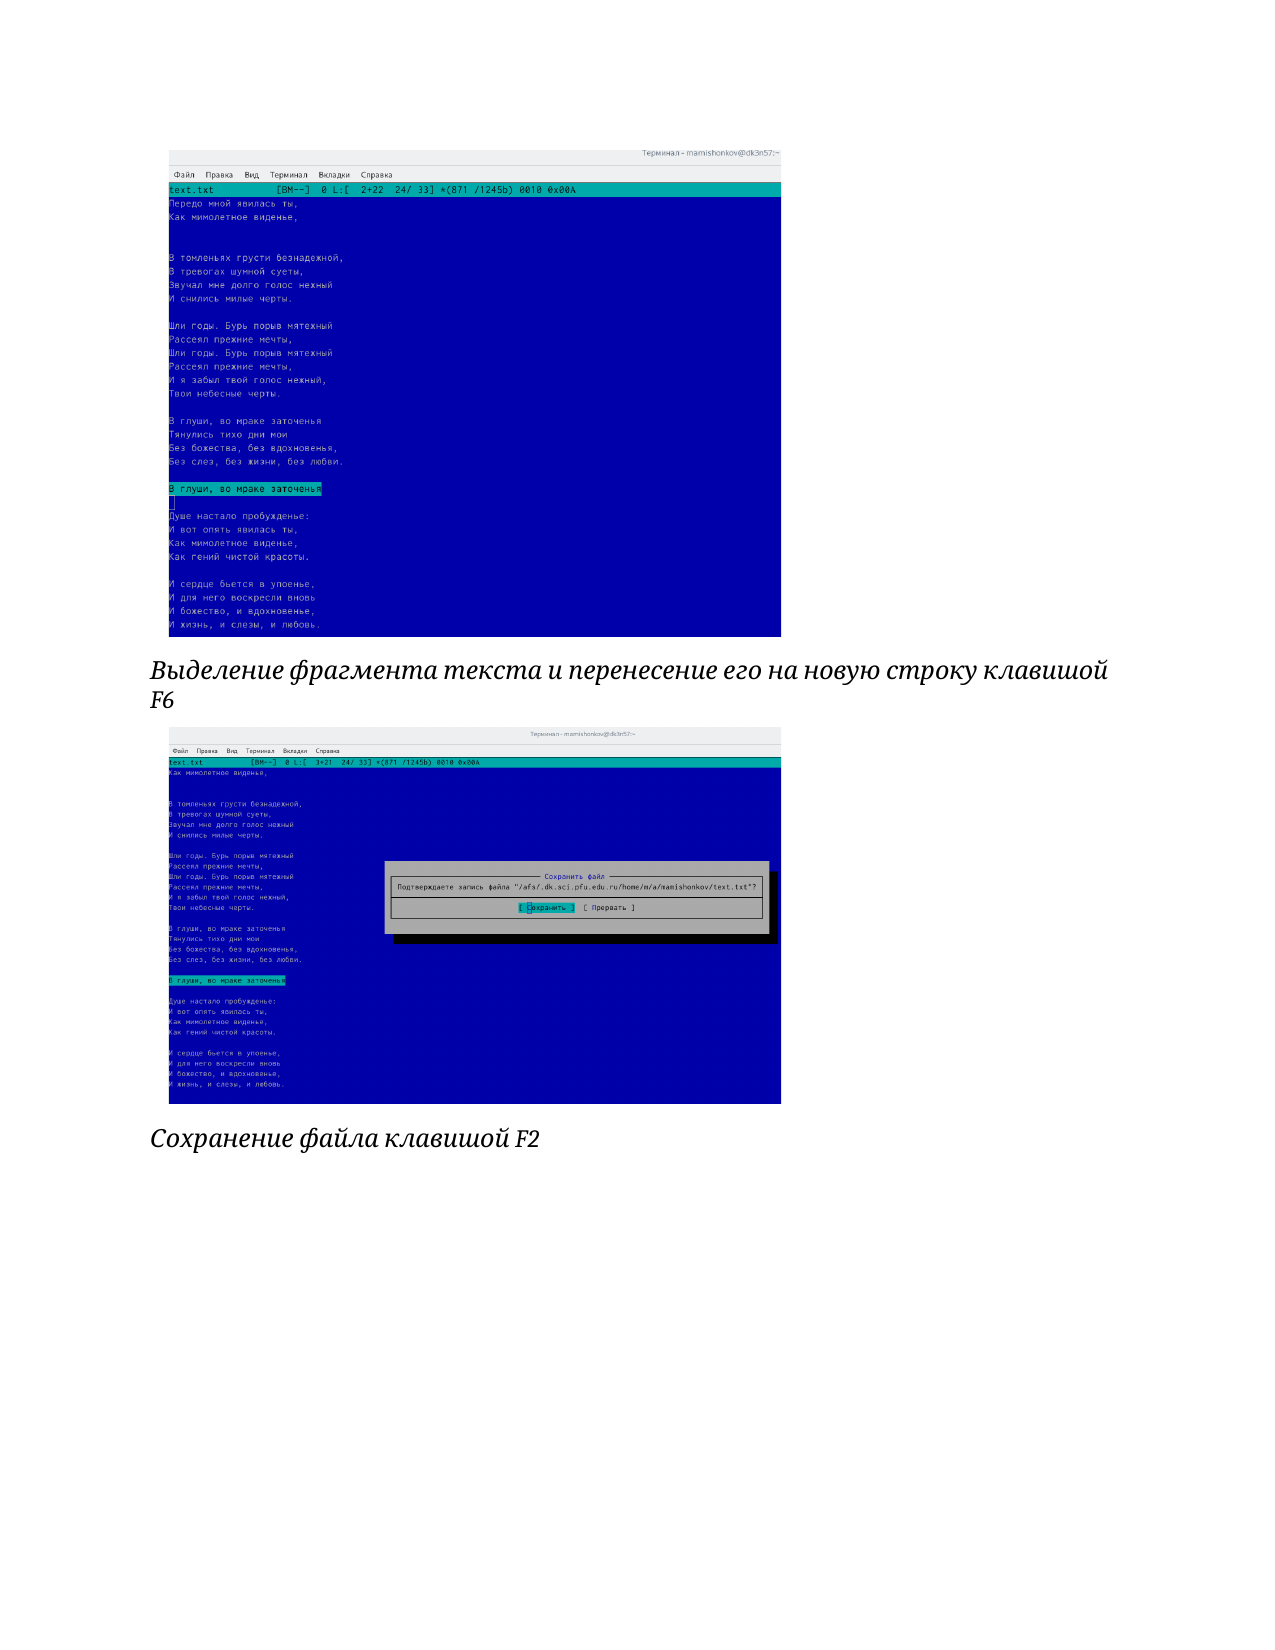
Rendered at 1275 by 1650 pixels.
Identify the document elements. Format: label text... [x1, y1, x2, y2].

picture [168, 769, 782, 1104]
picture [168, 150, 782, 637]
text Сохранение файла клавишой F2 [150, 1124, 1125, 1153]
picture [168, 727, 782, 766]
text Выделение фрагмента текста и перенесение его на новую строку клавишой F6 [150, 657, 1125, 714]
